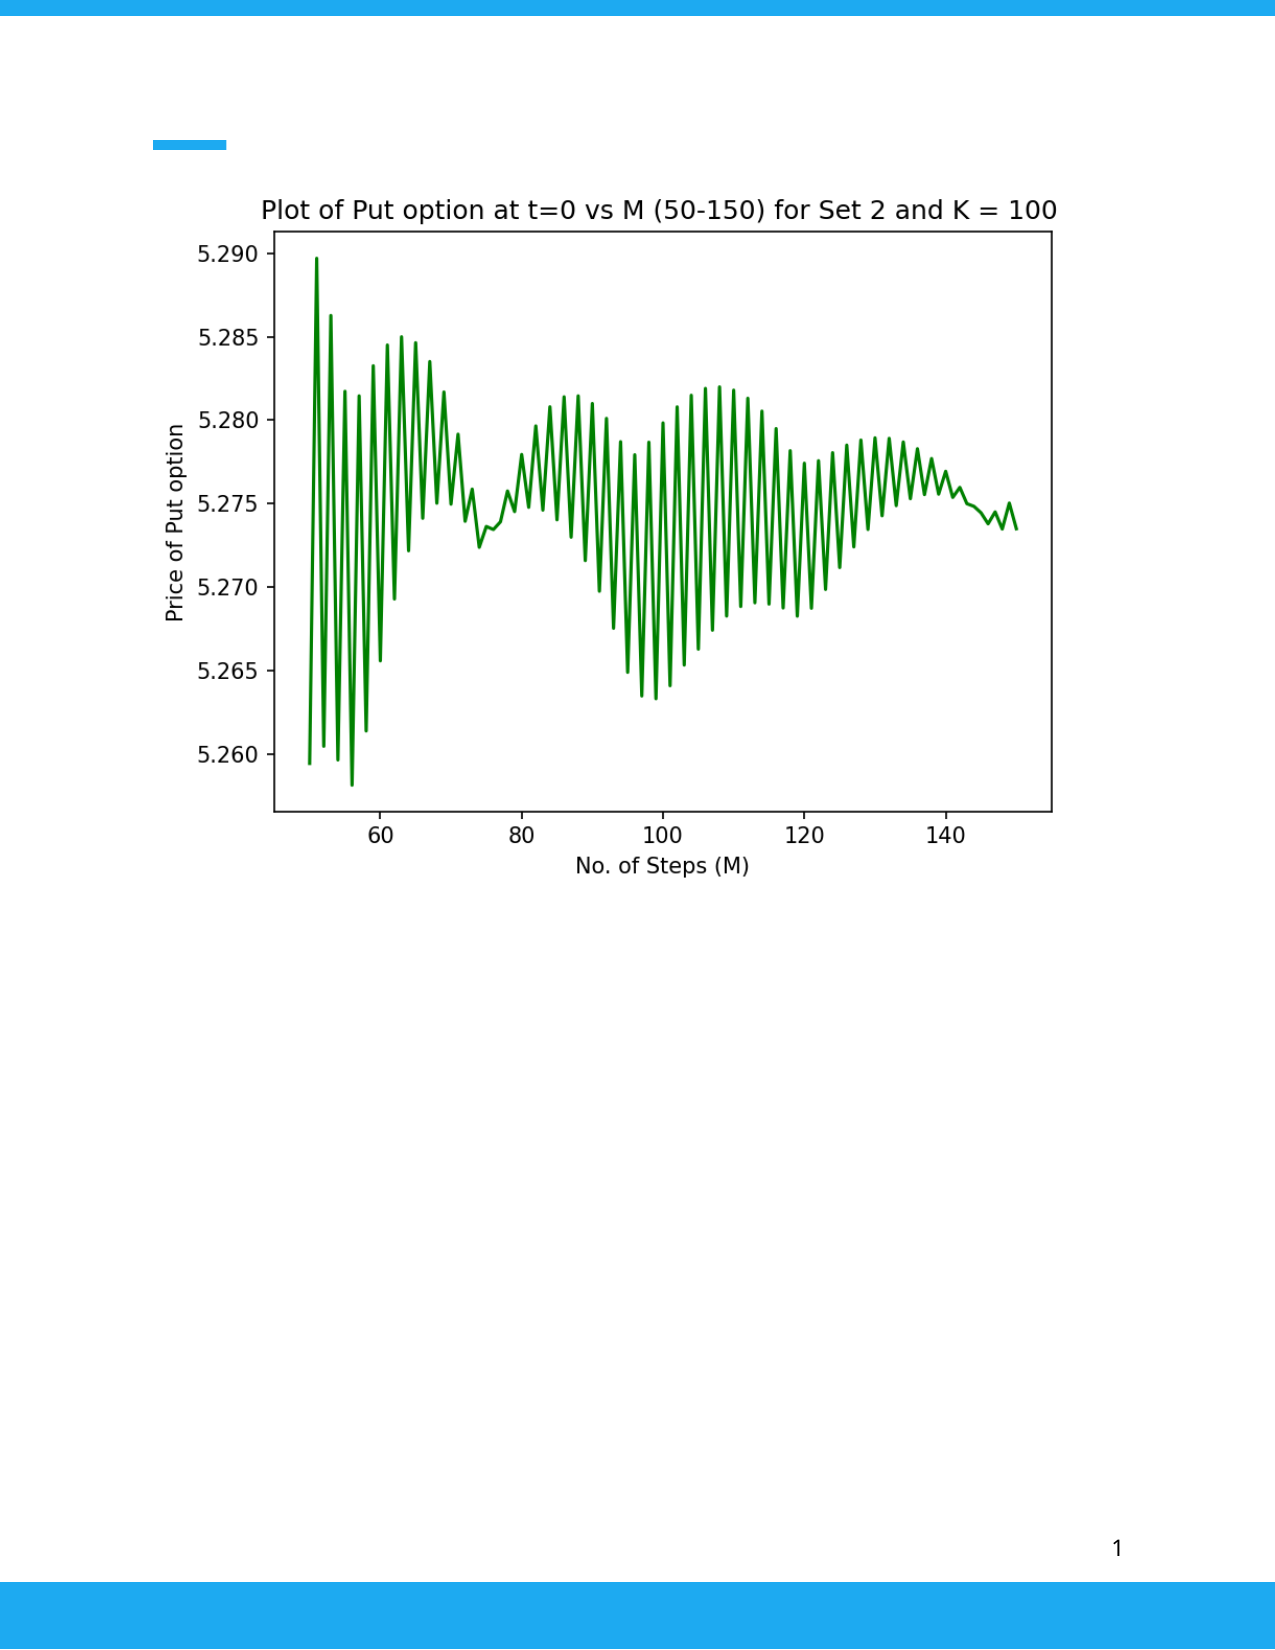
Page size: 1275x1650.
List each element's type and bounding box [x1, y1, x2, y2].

picture [0, 0, 1275, 16]
picture [0, 1582, 1275, 1649]
picture [150, 140, 1150, 887]
